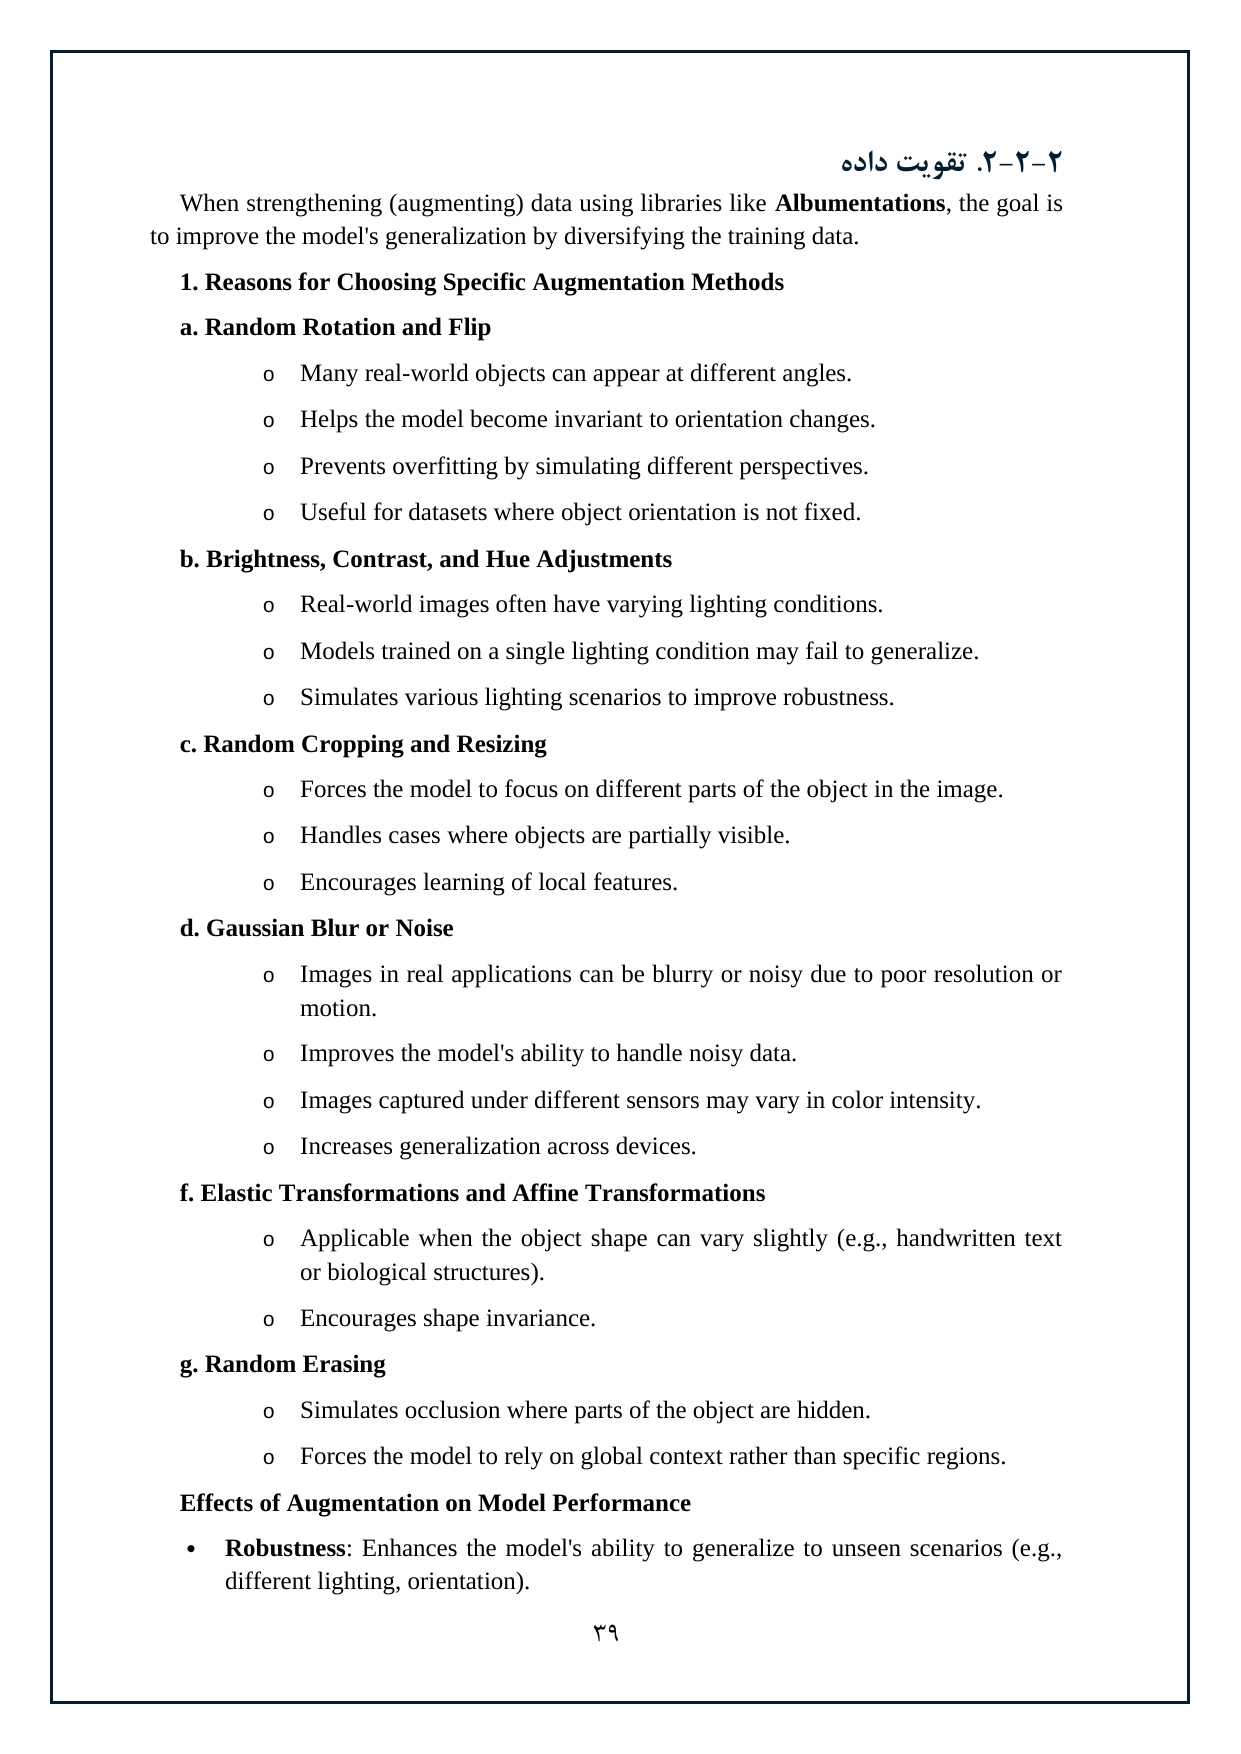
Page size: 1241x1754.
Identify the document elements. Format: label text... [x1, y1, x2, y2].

text c. Random Cropping and Resizing [150, 729, 1063, 757]
list Images captured under different sensors may vary in color intensity. [262, 1085, 1063, 1114]
text d. Gaussian Blur or Noise [150, 913, 1063, 942]
list Prevents overfitting by simulating different perspectives. [262, 451, 1063, 480]
list Robustness: Enhances the model's ability to generalize to unseen scenarios (e.g., different lighting, orientation). [187, 1533, 1063, 1595]
list Encourages shape invariance. [262, 1303, 1063, 1332]
list Models trained on a single lighting condition may fail to generalize. [262, 636, 1063, 665]
list Forces the model to rely on global context rather than specific regions. [262, 1441, 1063, 1471]
list Handles cases where objects are partially visible. [262, 821, 1063, 850]
list Encourages learning of local features. [262, 867, 1063, 897]
list Improves the model's ability to handle noisy data. [262, 1038, 1063, 1068]
text g. Random Erasing [150, 1349, 1063, 1378]
list Real-world images often have varying lighting conditions. [262, 589, 1063, 619]
list Useful for datasets where object orientation is not fixed. [262, 497, 1063, 527]
list Helps the model become invariant to orientation changes. [262, 404, 1063, 434]
list Many real-world objects can appear at different angles. [262, 358, 1063, 387]
list Increases generalization across devices. [262, 1131, 1063, 1161]
subtitle ۲-۲-۲. تقویت داده [150, 150, 1063, 183]
list Forces the model to focus on different parts of the object in the image. [262, 774, 1063, 804]
list Simulates occlusion where parts of the object are hidden. [262, 1395, 1063, 1424]
text a. Random Rotation and Flip [150, 312, 1063, 341]
text Effects of Augmentation on Model Performance [150, 1488, 1063, 1516]
list Images in real applications can be blurry or noisy due to poor resolution or motion. [262, 959, 1063, 1022]
text 1. Reasons for Choosing Specific Augmentation Methods [150, 267, 1063, 296]
text When strengthening (augmenting) data using libraries like Albumentations, the goal is to improve the model's generalization by diversifying the training data. [150, 188, 1063, 250]
list Simulates various lighting scenarios to improve robustness. [262, 682, 1063, 712]
text f. Elastic Transformations and Affine Transformations [150, 1178, 1063, 1207]
text b. Brightness, Contrast, and Hue Adjustments [150, 544, 1063, 572]
list Applicable when the object shape can vary slightly (e.g., handwritten text or biological structures). [262, 1223, 1063, 1286]
